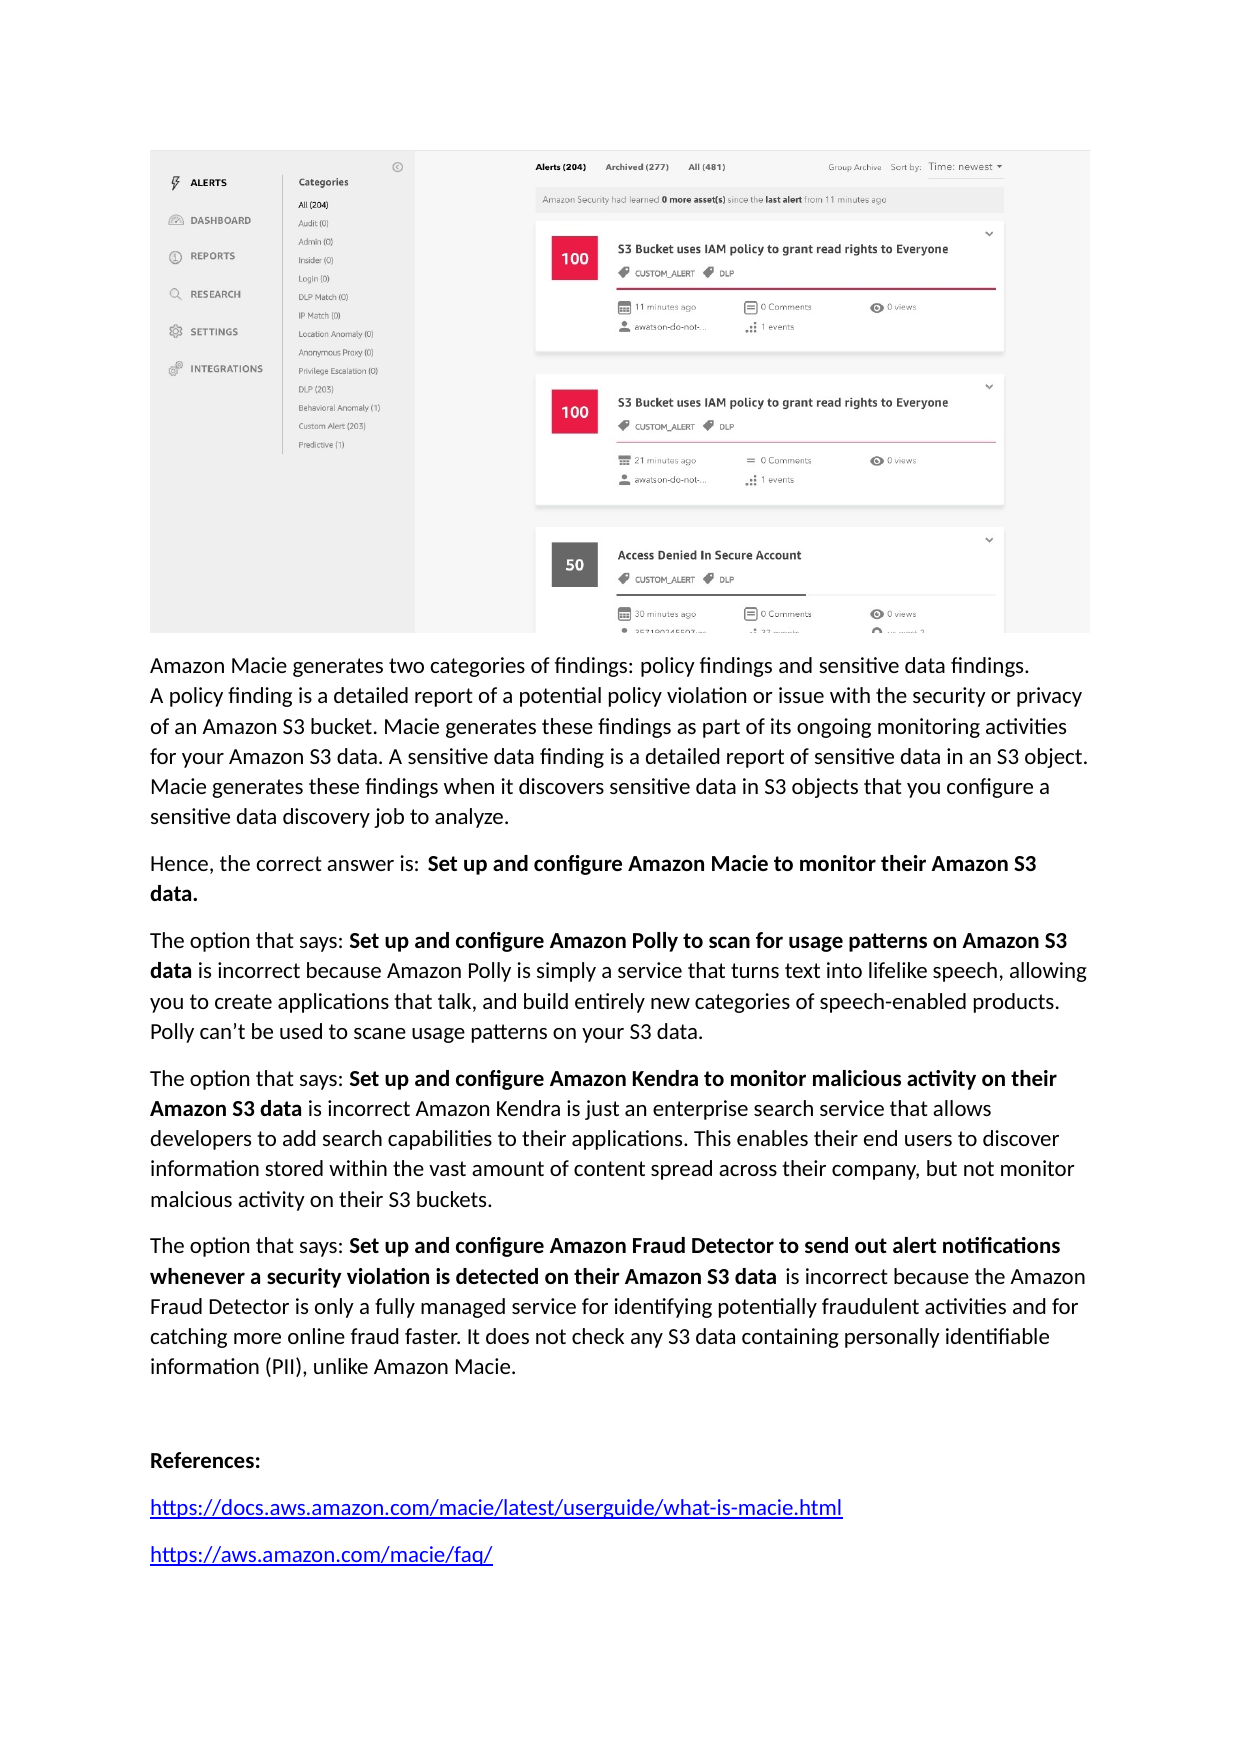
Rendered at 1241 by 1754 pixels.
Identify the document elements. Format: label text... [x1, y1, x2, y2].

text https://aws.amazon.com/macie/faq/ [150, 1540, 1090, 1568]
picture [150, 150, 1091, 633]
text https://docs.aws.amazon.com/macie/latest/userguide/what-is-macie.html [150, 1493, 1090, 1521]
text The option that says: Set up and configure Amazon Fraud Detector to send out alert notifications whenever a security violation is detected on their Amazon S3 data is incorrect because the Amazon Fraud Detector is only a fully managed service for identifying potentially fraudulent activities and for catching more online fraud faster. It does not check any S3 data containing personally identifiable information (PII), unlike Amazon Macie. [150, 1232, 1090, 1380]
text The option that says: Set up and configure Amazon Polly to scan for usage patterns on Amazon S3 data is incorrect because Amazon Polly is simply a service that turns text into lifelike speech, allowing you to create applications that talk, and build entirely new categories of speech-enabled products. Polly can’t be used to scane usage patterns on your S3 data. [150, 926, 1090, 1045]
text Amazon Macie generates two categories of findings: policy findings and sensitive data findings. A policy finding is a detailed report of a potential policy violation or issue with the security or privacy of an Amazon S3 bucket. Macie generates these findings as part of its ongoing monitoring activities for your Amazon S3 data. A sensitive data finding is a detailed report of sensitive data in an S3 object. Macie generates these findings when it discovers sensitive data in S3 objects that you configure a sensitive data discovery job to analyze. [150, 651, 1090, 830]
text The option that says: Set up and configure Amazon Kendra to monitor malicious activity on their Amazon S3 data is incorrect Amazon Kendra is just an enterprise search service that allows developers to add search capabilities to their applications. This enables their end users to discover information stored within the vast amount of content spread across their company, but not monitor malcious activity on their S3 buckets. [150, 1064, 1090, 1213]
text References: [150, 1446, 1090, 1474]
text Hence, the correct answer is: Set up and configure Amazon Macie to monitor their Amazon S3 data. [150, 849, 1090, 907]
